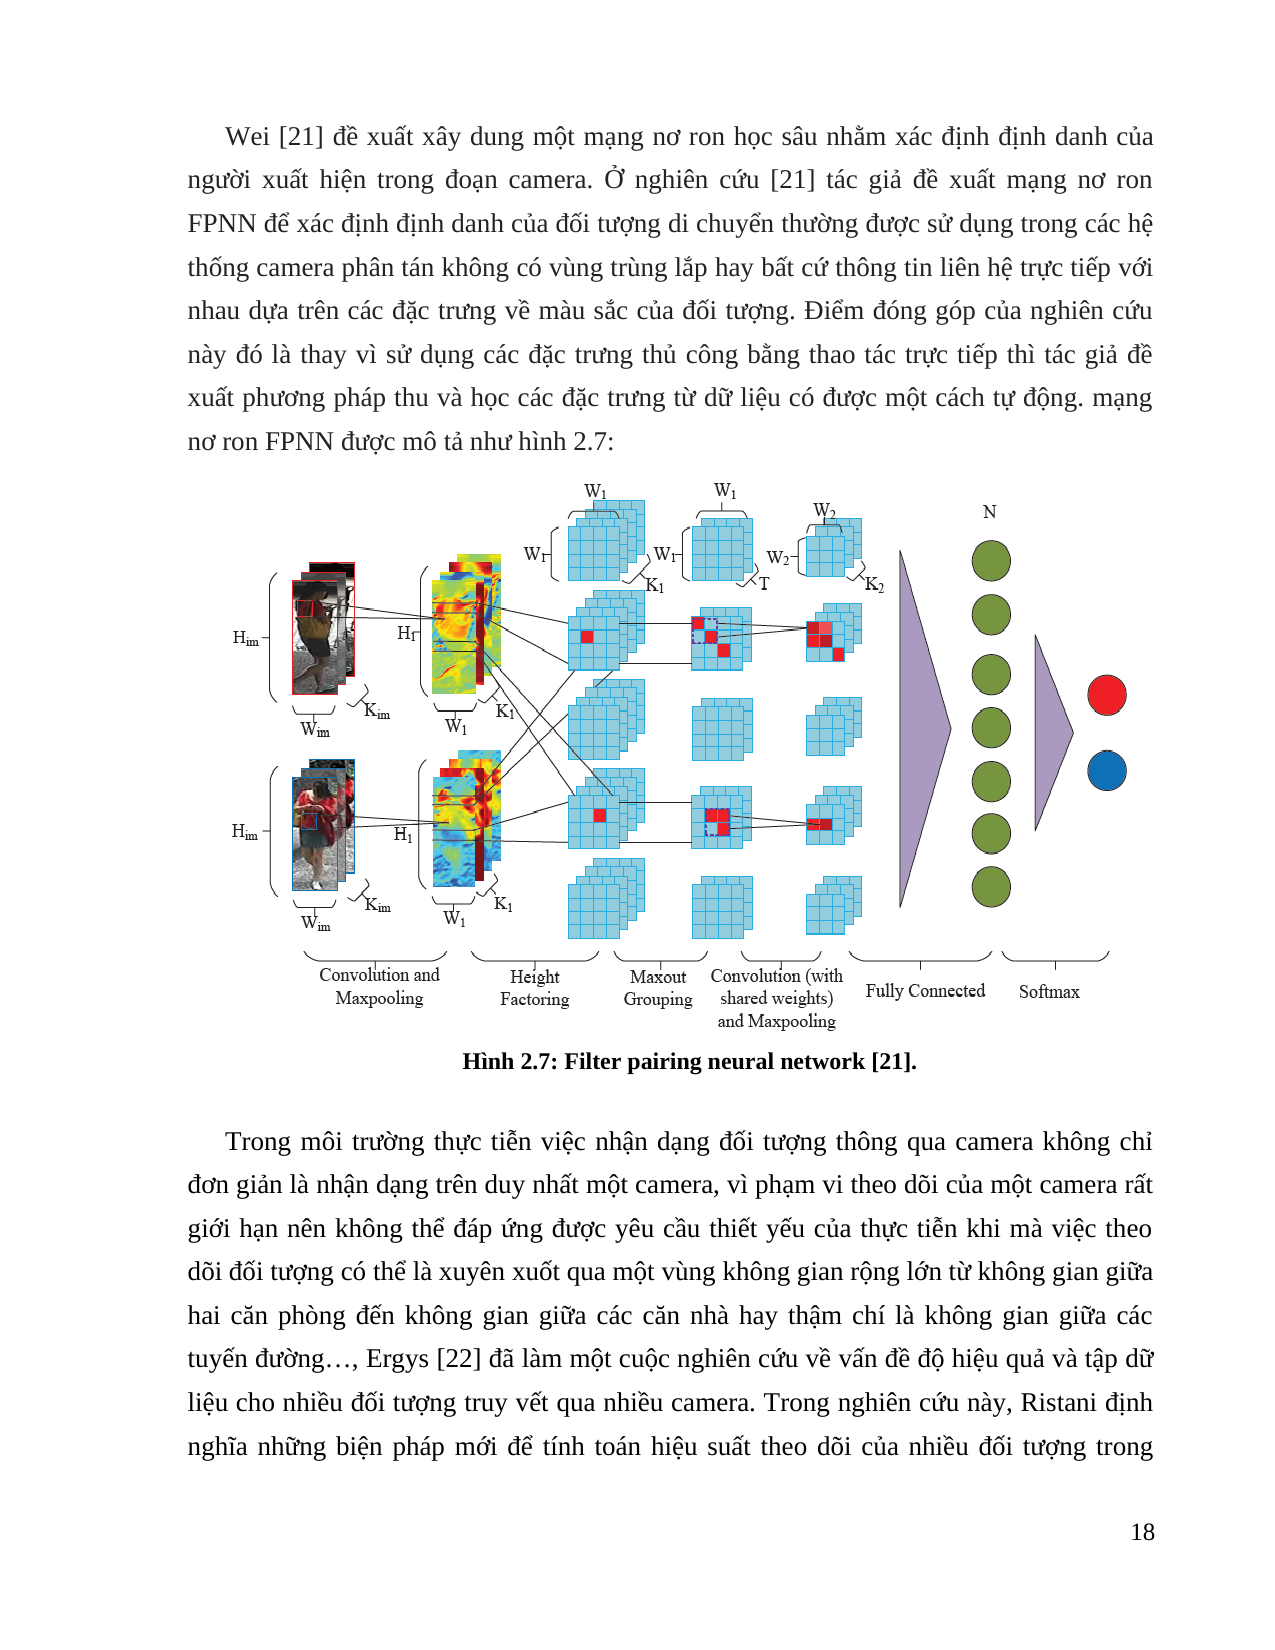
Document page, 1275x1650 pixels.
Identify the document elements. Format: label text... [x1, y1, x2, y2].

text Wei [21] đề xuất xây dung một mạng nơ ron học sâu nhằm xác định định danh của người xuất hiện trong đoạn camera. Ở nghiên cứu [21] tác giả đề xuất mạng nơ ron FPNN để xác định định danh của đối tượng di chuyển thường được sử dụng trong các hệ thống camera phân tán không có vùng trùng lắp hay bất cứ thông tin liên hệ trực tiếp với nhau dựa trên các đặc trưng về màu sắc của đối tượng. Điểm đóng góp của nghiên cứu này đó là thay vì sử dụng các đặc trưng thủ công bằng thao tác trực tiếp thì tác giả đề xuất phương pháp thu và học các đặc trưng từ dữ liệu có được một cách tự động. mạng nơ ron FPNN được mô tả như hình 2.7: [187, 406, 1155, 456]
text Wei [21] đề xuất xây dung một mạng nơ ron học sâu nhằm xác định định danh của người xuất hiện trong đoạn camera. Ở nghiên cứu [21] tác giả đề xuất mạng nơ ron FPNN để xác định định danh của đối tượng di chuyển thường được sử dụng trong các hệ thống camera phân tán không có vùng trùng lắp hay bất cứ thông tin liên hệ trực tiếp với nhau dựa trên các đặc trưng về màu sắc của đối tượng. Điểm đóng góp của nghiên cứu này đó là thay vì sử dụng các đặc trưng thủ công bằng thao tác trực tiếp thì tác giả đề xuất phương pháp thu và học các đặc trưng từ dữ liệu có được một cách tự động. mạng nơ ron FPNN được mô tả như hình 2.7: [187, 265, 1155, 405]
picture [225, 468, 1153, 1036]
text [187, 1125, 1155, 1461]
text Hình 2.7: Filter pairing neural network [21]. [187, 1047, 1155, 1075]
text Wei [21] đề xuất xây dung một mạng nơ ron học sâu nhằm xác định định danh của người xuất hiện trong đoạn camera. Ở nghiên cứu [21] tác giả đề xuất mạng nơ ron FPNN để xác định định danh của đối tượng di chuyển thường được sử dụng trong các hệ thống camera phân tán không có vùng trùng lắp hay bất cứ thông tin liên hệ trực tiếp với nhau dựa trên các đặc trưng về màu sắc của đối tượng. Điểm đóng góp của nghiên cứu này đó là thay vì sử dụng các đặc trưng thủ công bằng thao tác trực tiếp thì tác giả đề xuất phương pháp thu và học các đặc trưng từ dữ liệu có được một cách tự động. mạng nơ ron FPNN được mô tả như hình 2.7: [187, 120, 1155, 264]
